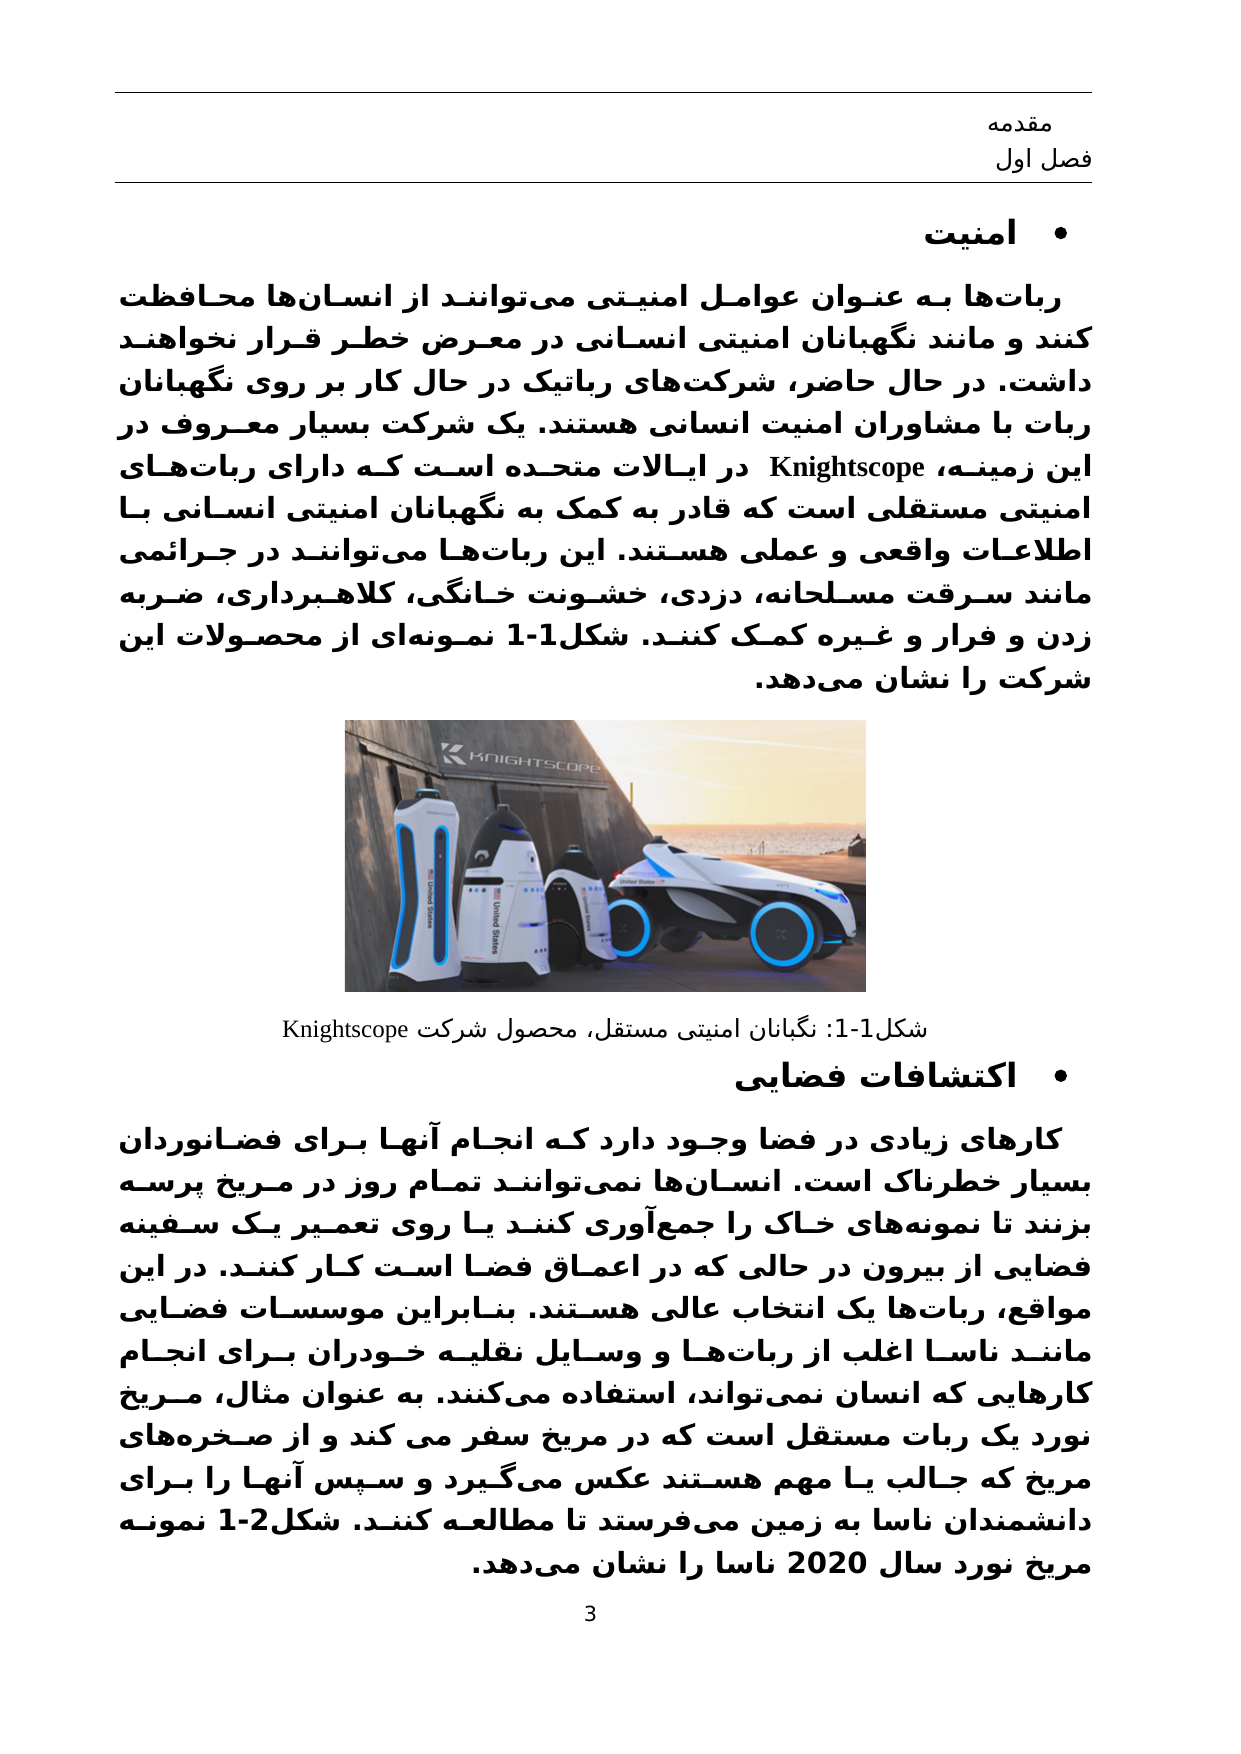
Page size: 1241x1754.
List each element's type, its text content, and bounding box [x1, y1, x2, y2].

list امنیت [118, 214, 1055, 253]
text ربات‌ها به عنوان عوامل امنیتی می‌توانند از انسان‌ها محافظت کنند و مانند نگهبانان امنیتی انسانی در معرض خطر قرار نخواهند داشت. در حال حاضر، شرکت‌های رباتیک در حال کار بر روی نگهبانان ربات با مشاوران امنیت انسانی هستند. یک شرکت بسیار معروف در این زمینه، Knightscope در ایالات متحده است که دارای ربات‌های امنیتی مستقلی است که قادر به کمک به نگهبانان امنیتی انسانی با اطلاعات واقعی و عملی هستند. این ربات‌ها می‌توانند در جرائمی مانند سرقت مسلحانه، دزدی، خشونت خانگی، کلاهبرداری، ضربه زدن و فرار و غیره کمک کنند. شکل1-1 نمونه‌ای از محصولات این شرکت را نشان می‌دهد. [118, 279, 1092, 695]
list اکتشافات فضایی [118, 1057, 1055, 1095]
text کارهای زیادی در فضا وجود دارد که انجام آنها برای فضانوردان بسیار خطرناک است. انسان‌ها نمی‌توانند تمام روز در مریخ پرسه بزنند تا نمونه‌های خاک را جمع‌آوری کنند یا روی تعمیر یک سفینه فضایی از بیرون در حالی که در اعماق فضا است کار کنند. در این مواقع، ربات‌ها یک انتخاب عالی هستند. بنابراین موسسات فضایی مانند ناسا اغلب از ربات‌ها و وسایل نقلیه خودران برای انجام کارهایی که انسان نمی‌تواند، استفاده می‌کنند. به عنوان مثال، مریخ نورد یک ربات مستقل است که در مریخ سفر می کند و از صخره‌های مریخ که جالب یا مهم هستند عکس می‌گیرد و سپس آنها را برای دانشمندان ناسا به زمین می‌فرستد تا مطالعه کنند. شکل1-2 نمونه مریخ نورد سال 2020 ناسا را نشان می‌دهد. [118, 1122, 1092, 1580]
picture [344, 720, 866, 992]
